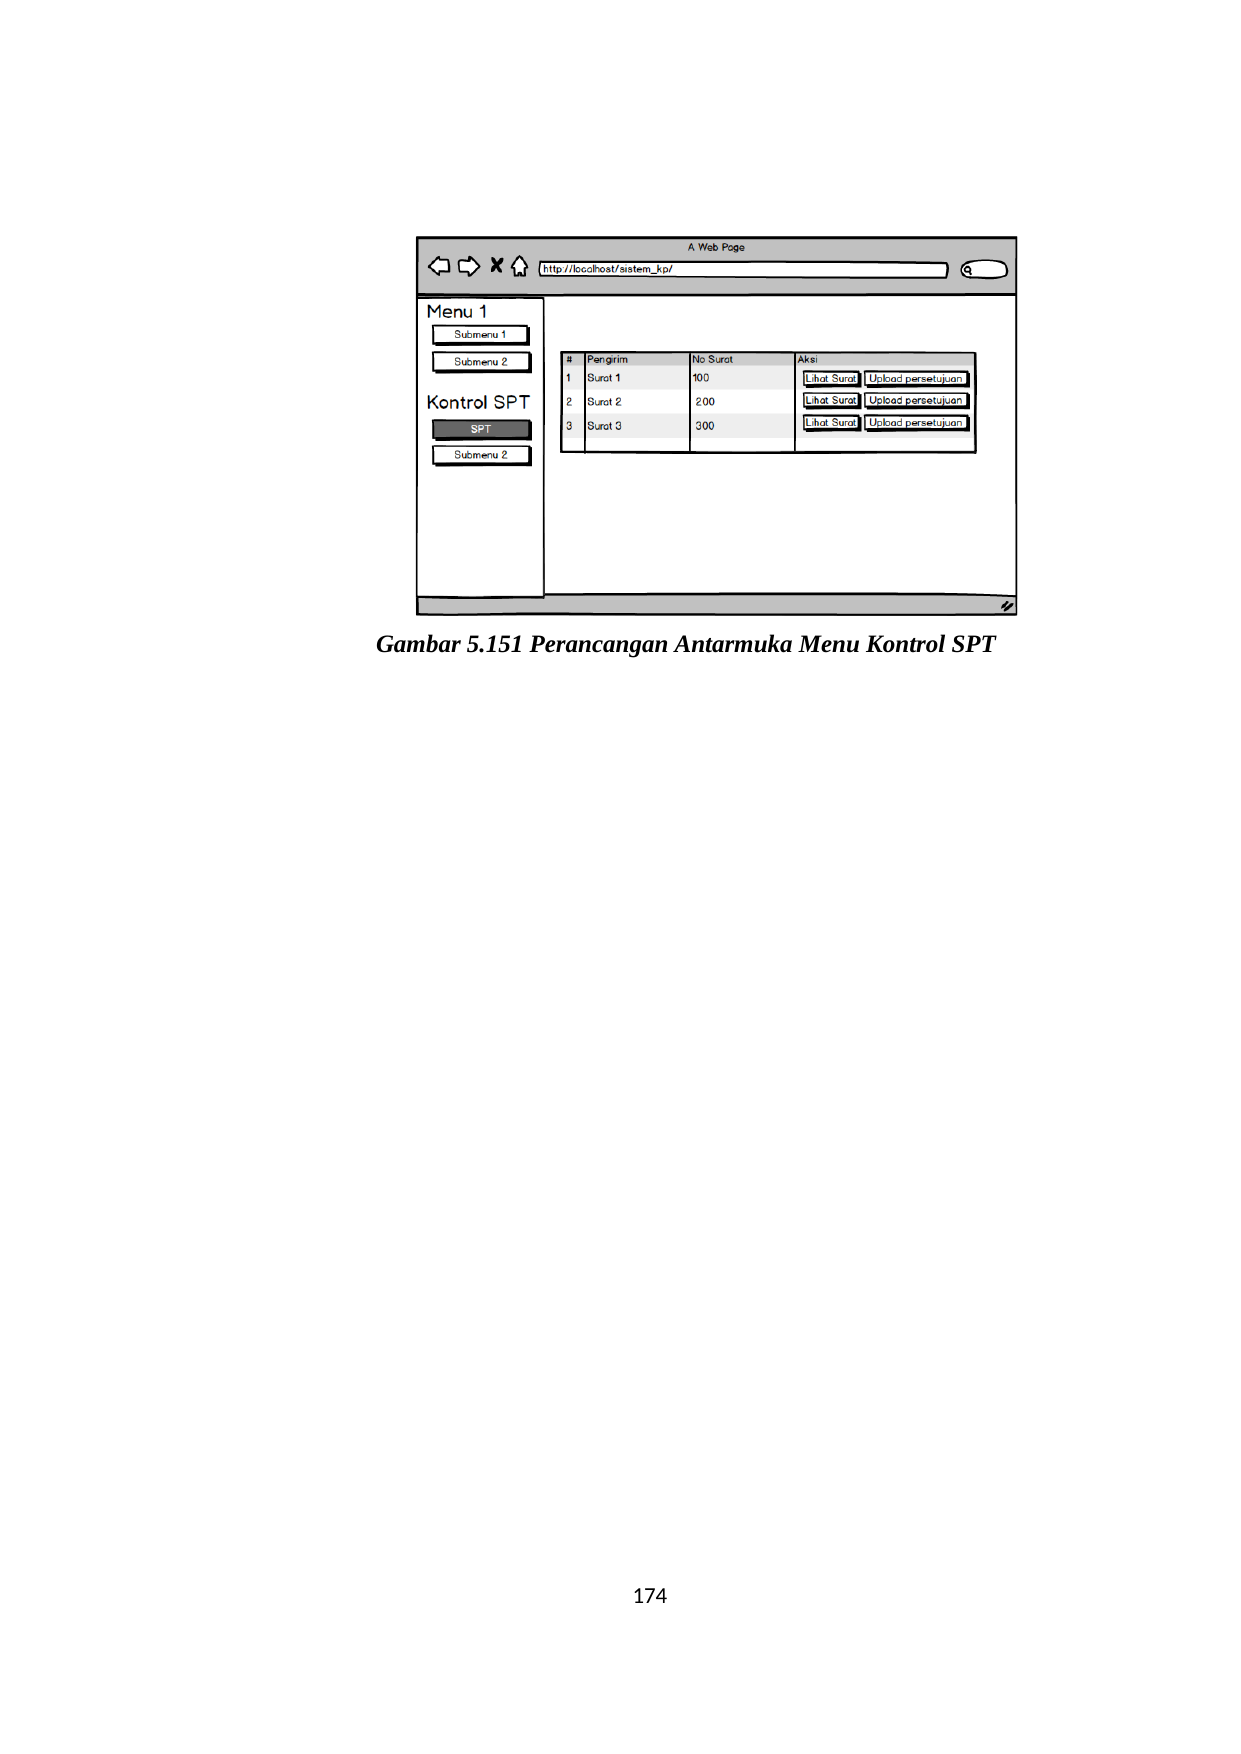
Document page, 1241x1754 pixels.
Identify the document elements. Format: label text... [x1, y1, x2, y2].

text Gambar 5.151 Perancangan Antarmuka Menu Kontrol SPT [311, 629, 1063, 658]
picture [415, 236, 1018, 616]
